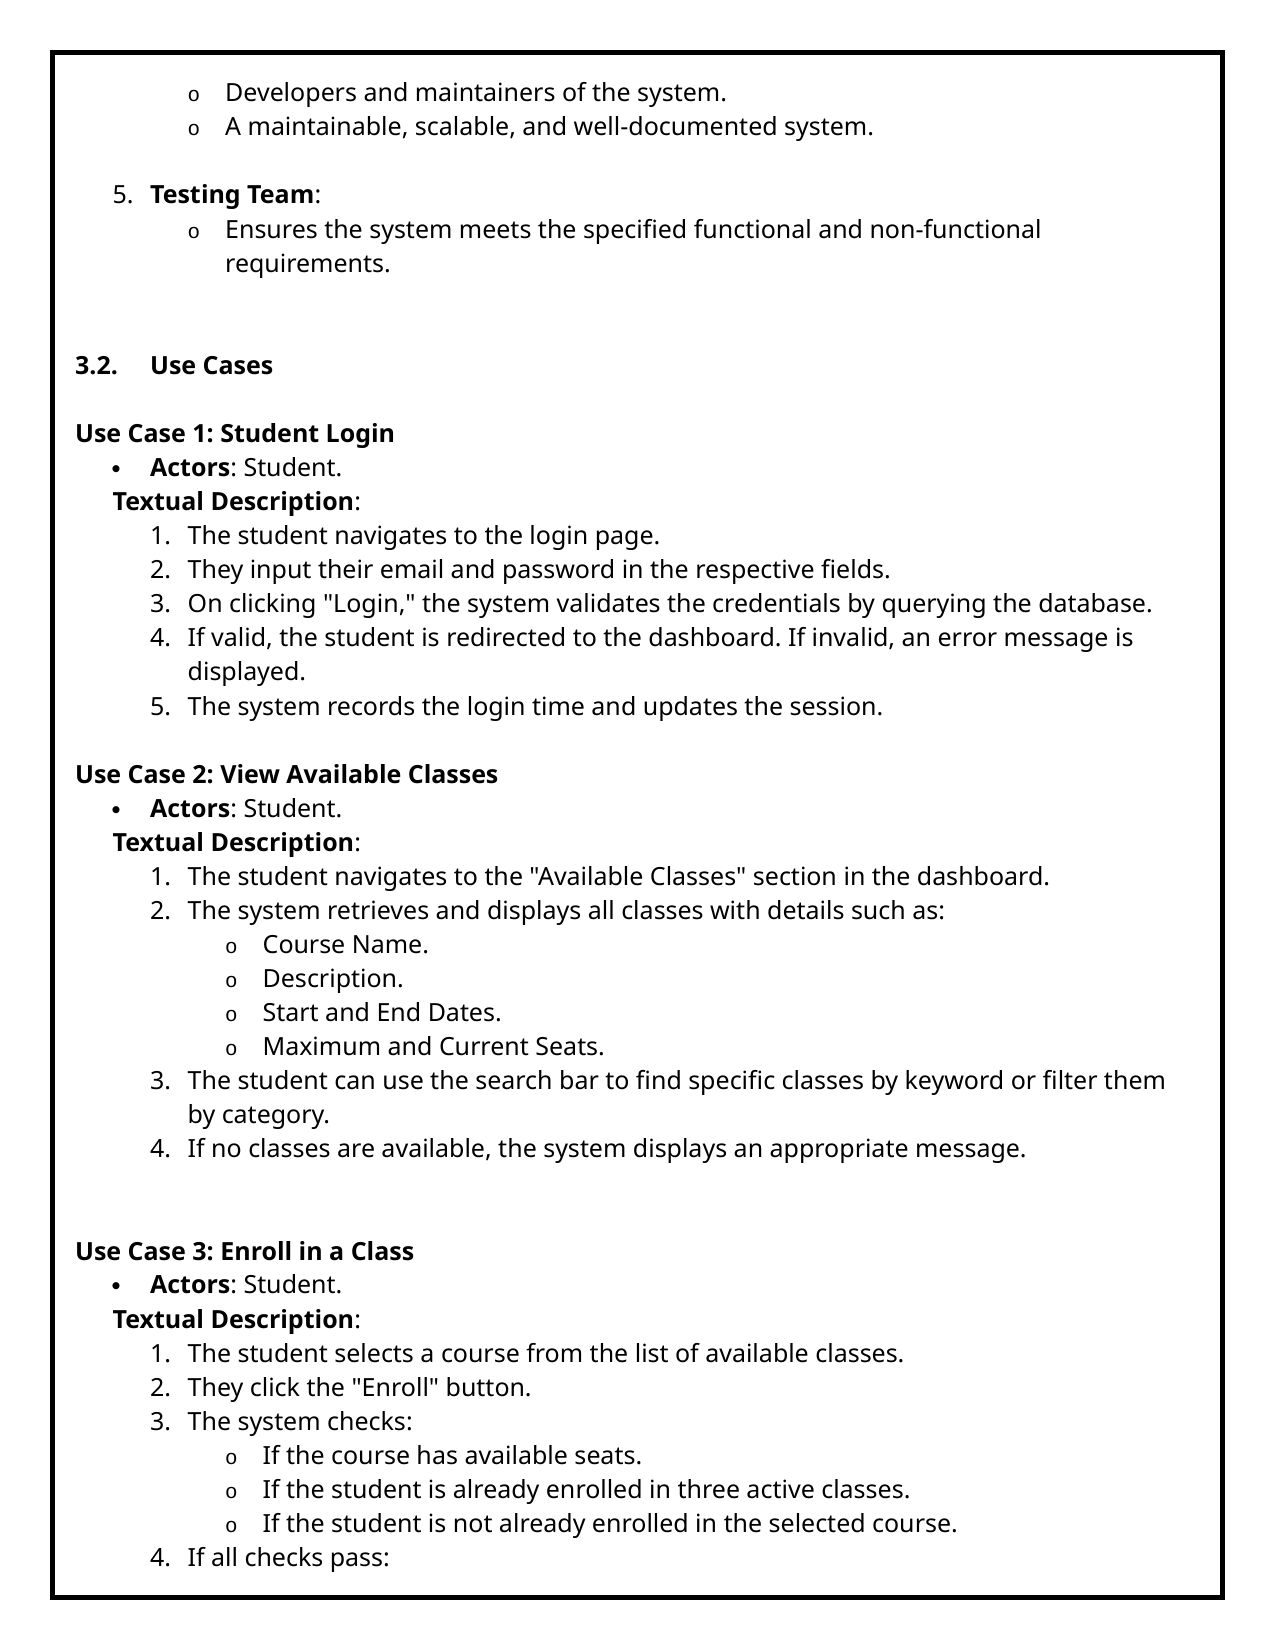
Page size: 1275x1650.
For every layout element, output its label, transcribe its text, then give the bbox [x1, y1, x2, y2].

list They input their email and password in the respective fields. [150, 552, 1200, 586]
list If no classes are available, the system displays an appropriate message. [150, 1131, 1200, 1165]
list Actors: Student. [112, 790, 1200, 824]
text Use Case 2: View Available Classes [75, 756, 1200, 790]
list Description. [225, 961, 1200, 995]
list Actors: Student. [112, 1267, 1200, 1301]
text Textual Description: [75, 484, 1200, 518]
text Textual Description: [75, 1301, 1200, 1335]
list If the course has available seats. [225, 1437, 1200, 1472]
list If valid, the student is redirected to the dashboard. If invalid, an error message is displayed. [150, 620, 1200, 688]
list The student navigates to the login page. [150, 518, 1200, 552]
list They click the "Enroll" button. [150, 1369, 1200, 1403]
text Use Case 3: Enroll in a Class [75, 1233, 1200, 1267]
list The student navigates to the "Available Classes" section in the dashboard. [150, 858, 1200, 892]
list The student selects a course from the list of available classes. [150, 1335, 1200, 1369]
list The system records the login time and updates the session. [150, 688, 1200, 722]
list If all checks pass: [150, 1540, 1200, 1574]
list The system retrieves and displays all classes with details such as: [150, 892, 1200, 927]
text Use Case 1: Student Login [75, 416, 1200, 450]
list If the student is not already enrolled in the selected course. [225, 1506, 1200, 1540]
list A maintainable, scalable, and well-documented system. [187, 109, 1200, 143]
list Ensures the system meets the specified functional and non-functional requirements. [187, 211, 1200, 279]
list On clicking "Login," the system validates the credentials by querying the database. [150, 586, 1200, 620]
list Developers and maintainers of the system. [187, 75, 1200, 109]
list Maximum and Current Seats. [225, 1029, 1200, 1063]
list Actors: Student. [112, 450, 1200, 484]
list Start and End Dates. [225, 995, 1200, 1029]
text Textual Description: [75, 824, 1200, 858]
list The system checks: [150, 1403, 1200, 1437]
list The student can use the search bar to find specific classes by keyword or filter them by category. [150, 1063, 1200, 1131]
list Testing Team: [112, 177, 1200, 211]
list Use Cases [75, 347, 1200, 382]
list Course Name. [225, 927, 1200, 961]
list If the student is already enrolled in three active classes. [225, 1472, 1200, 1506]
